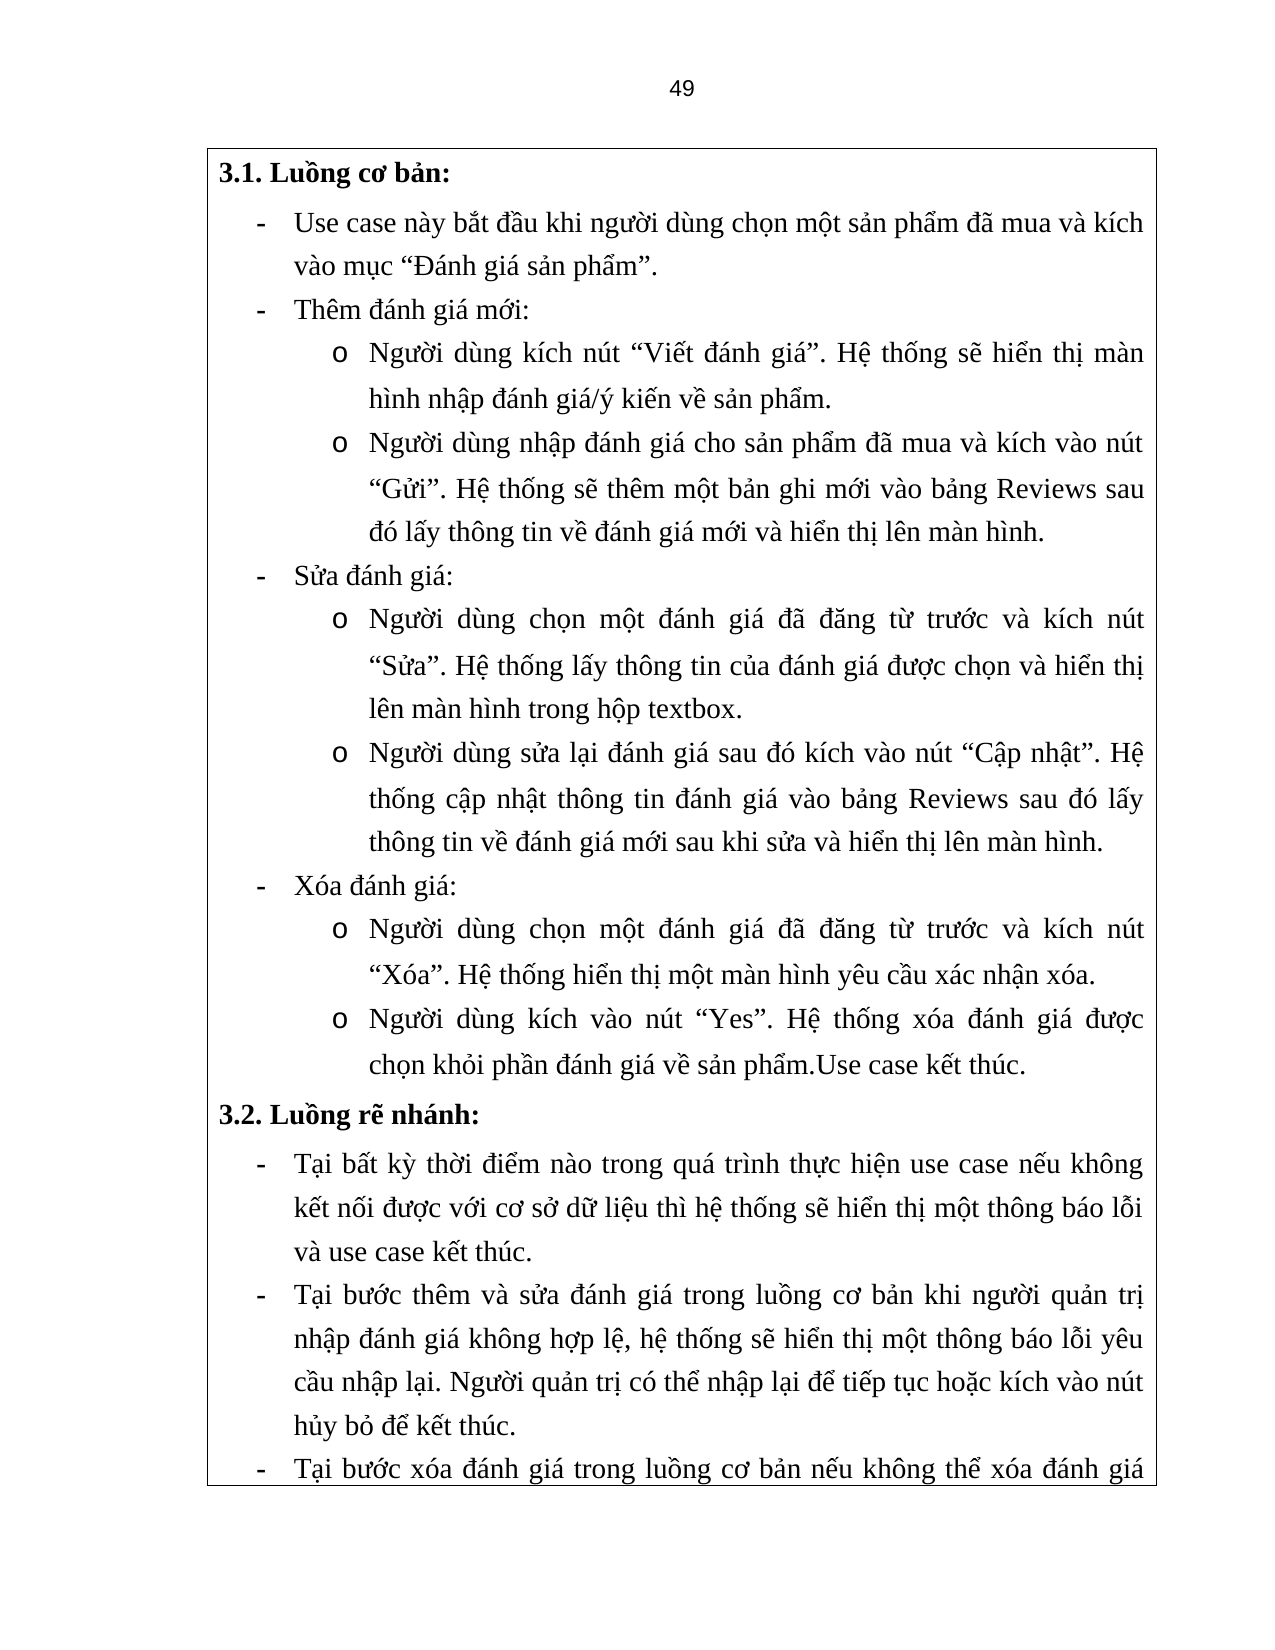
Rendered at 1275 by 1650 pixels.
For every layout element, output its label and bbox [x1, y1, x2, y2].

table_header [208, 149, 1156, 1485]
